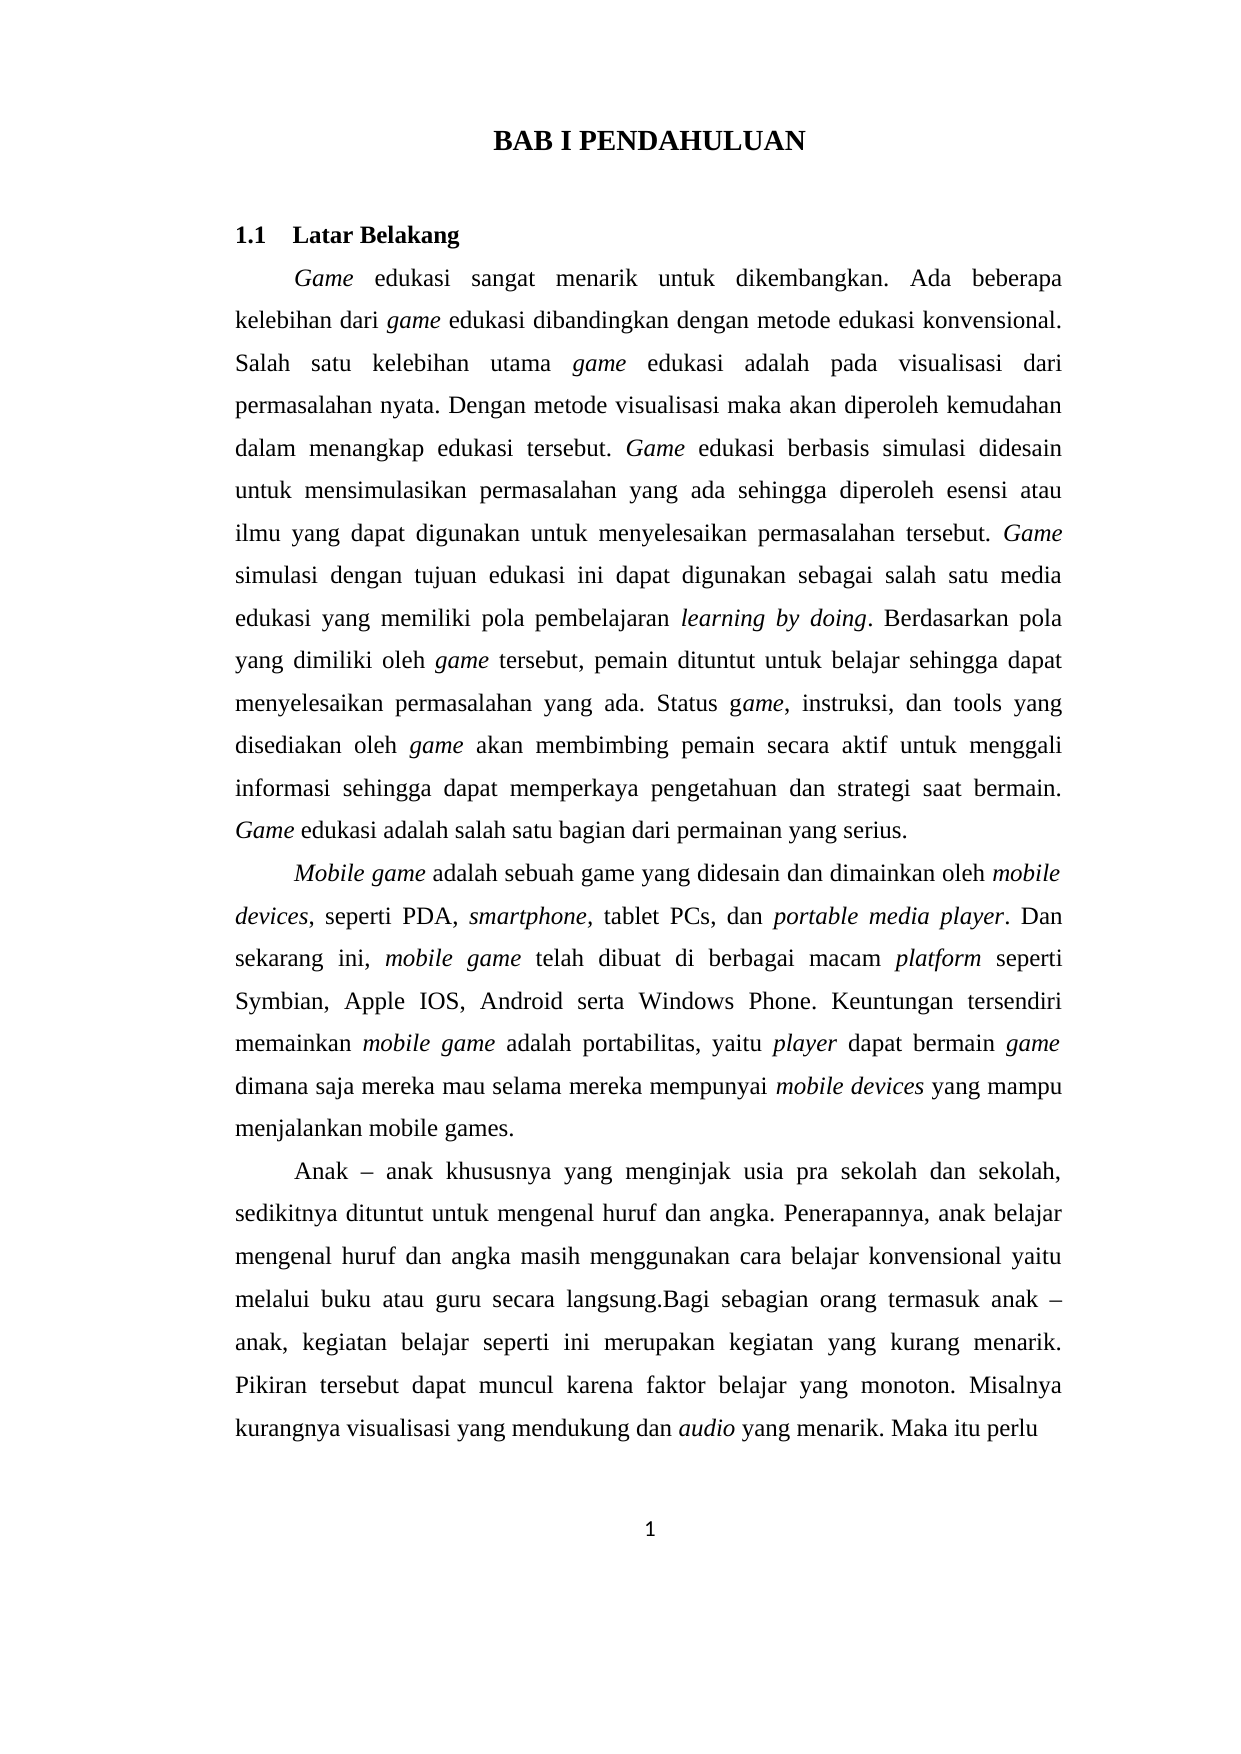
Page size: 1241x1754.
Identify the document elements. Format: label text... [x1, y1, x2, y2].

text BAB I PENDAHULUAN [236, 123, 1063, 156]
text Mobile game adalah sebuah game yang didesain dan dimainkan oleh mobile devices, seperti PDA, smartphone, tablet PCs, dan portable media player. Dan sekarang ini, mobile game telah dibuat di berbagai macam platform seperti Symbian, Apple IOS, Android serta Windows Phone. Keuntungan tersendiri memainkan mobile game adalah portabilitas, yaitu player dapat bermain game dimana saja mereka mau selama mereka mempunyai mobile devices yang mampu menjalankan mobile games. [235, 858, 1062, 1142]
subtitle 1.1 Latar Belakang [235, 220, 1064, 249]
text Anak – anak khususnya yang menginjak usia pra sekolah dan sekolah, sedikitnya dituntut untuk mengenal huruf dan angka. Penerapannya, anak belajar mengenal huruf dan angka masih menggunakan cara belajar konvensional yaitu melalui buku atau guru secara langsung.Bagi sebagian orang termasuk anak – anak, kegiatan belajar seperti ini merupakan kegiatan yang kurang menarik. Pikiran tersebut dapat muncul karena faktor belajar yang monoton. Misalnya kurangnya visualisasi yang mendukung dan audio yang menarik. Maka itu perlu [235, 1156, 1062, 1441]
text 1 [236, 1514, 1063, 1542]
text Game edukasi sangat menarik untuk dikembangkan. Ada beberapa kelebihan dari game edukasi dibandingkan dengan metode edukasi konvensional. Salah satu kelebihan utama game edukasi adalah pada visualisasi dari permasalahan nyata. Dengan metode visualisasi maka akan diperoleh kemudahan dalam menangkap edukasi tersebut. Game edukasi berbasis simulasi didesain untuk mensimulasikan permasalahan yang ada sehingga diperoleh esensi atau ilmu yang dapat digunakan untuk menyelesaikan permasalahan tersebut. Game simulasi dengan tujuan edukasi ini dapat digunakan sebagai salah satu media edukasi yang memiliki pola pembelajaran learning by doing. Berdasarkan pola yang dimiliki oleh game tersebut, pemain dituntut untuk belajar sehingga dapat menyelesaikan permasalahan yang ada. Status game, instruksi, dan tools yang disediakan oleh game akan membimbing pemain secara aktif untuk menggali informasi sehingga dapat memperkaya pengetahuan dan strategi saat bermain. Game edukasi adalah salah satu bagian dari permainan yang serius. [235, 263, 1062, 844]
